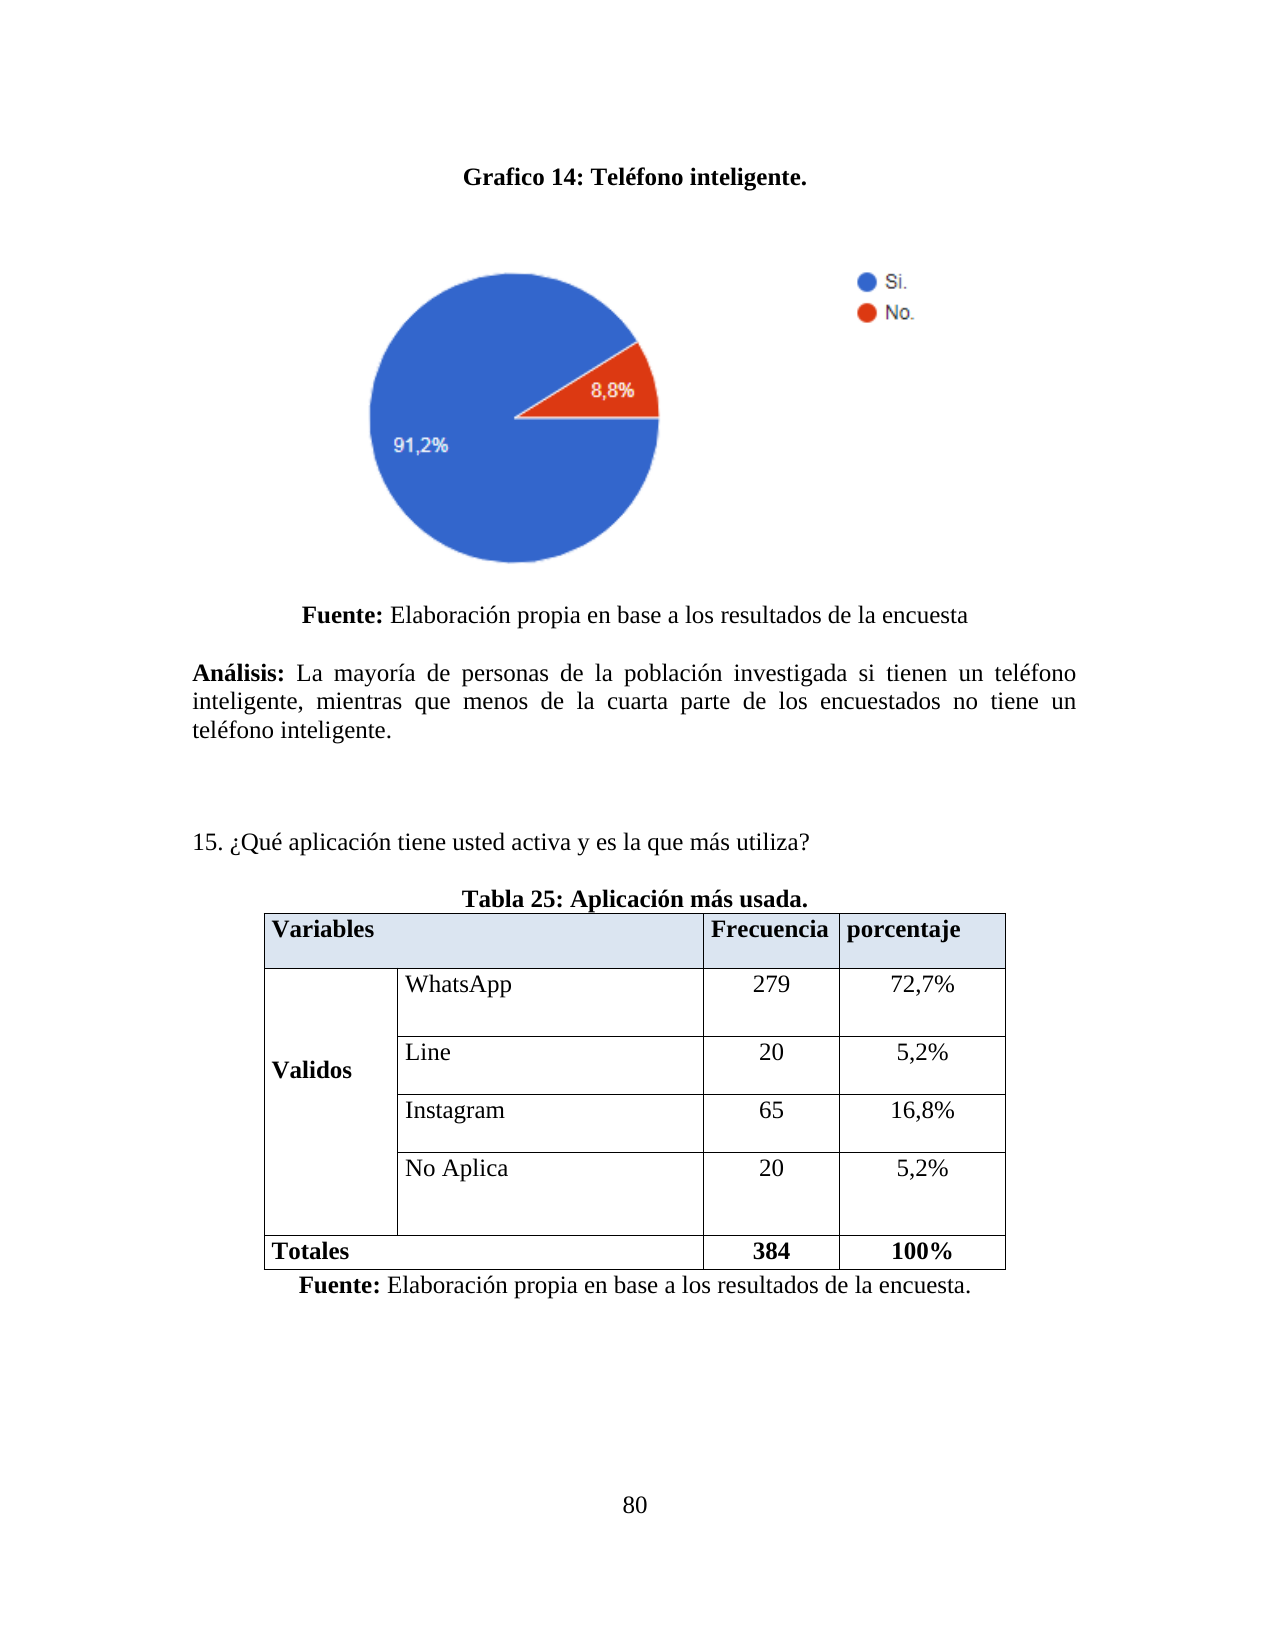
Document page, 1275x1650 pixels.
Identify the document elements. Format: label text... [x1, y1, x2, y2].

table_cell No Aplica [398, 1153, 703, 1235]
text Análisis: La mayoría de personas de la población investigada si tienen un teléfono inteligente, mientras que menos de la cuarta parte de los encuestados no tiene un teléfono inteligente. [192, 658, 1078, 744]
table_header Variables [265, 914, 703, 968]
table_cell WhatsApp [398, 969, 703, 1036]
table_cell 65 [704, 1095, 839, 1152]
table_cell 20 [704, 1153, 839, 1235]
table_cell Validos [265, 969, 397, 1235]
text Grafico 14: Teléfono inteligente. [192, 162, 1078, 191]
text 15. ¿Qué aplicación tiene usted activa y es la que más utiliza? [192, 827, 1078, 855]
text Tabla 25: Aplicación más usada. [192, 884, 1078, 913]
table_cell 384 [704, 1236, 839, 1269]
table_cell 279 [704, 969, 839, 1036]
table_header Frecuencia [704, 914, 839, 968]
table_cell Totales [265, 1236, 703, 1269]
table_cell 72,7% [840, 969, 1005, 1036]
table_cell 20 [704, 1037, 839, 1094]
table_cell 100% [840, 1236, 1005, 1269]
table_cell 5,2% [840, 1037, 1005, 1094]
text Fuente: Elaboración propia en base a los resultados de la encuesta [192, 600, 1078, 629]
text Fuente: Elaboración propia en base a los resultados de la encuesta. [192, 1270, 1078, 1299]
table_cell 16,8% [840, 1095, 1005, 1152]
table_header porcentaje [840, 914, 1005, 968]
table_cell 5,2% [840, 1153, 1005, 1235]
table_cell Line [398, 1037, 703, 1094]
picture [318, 191, 952, 601]
table_cell Instagram [398, 1095, 703, 1152]
